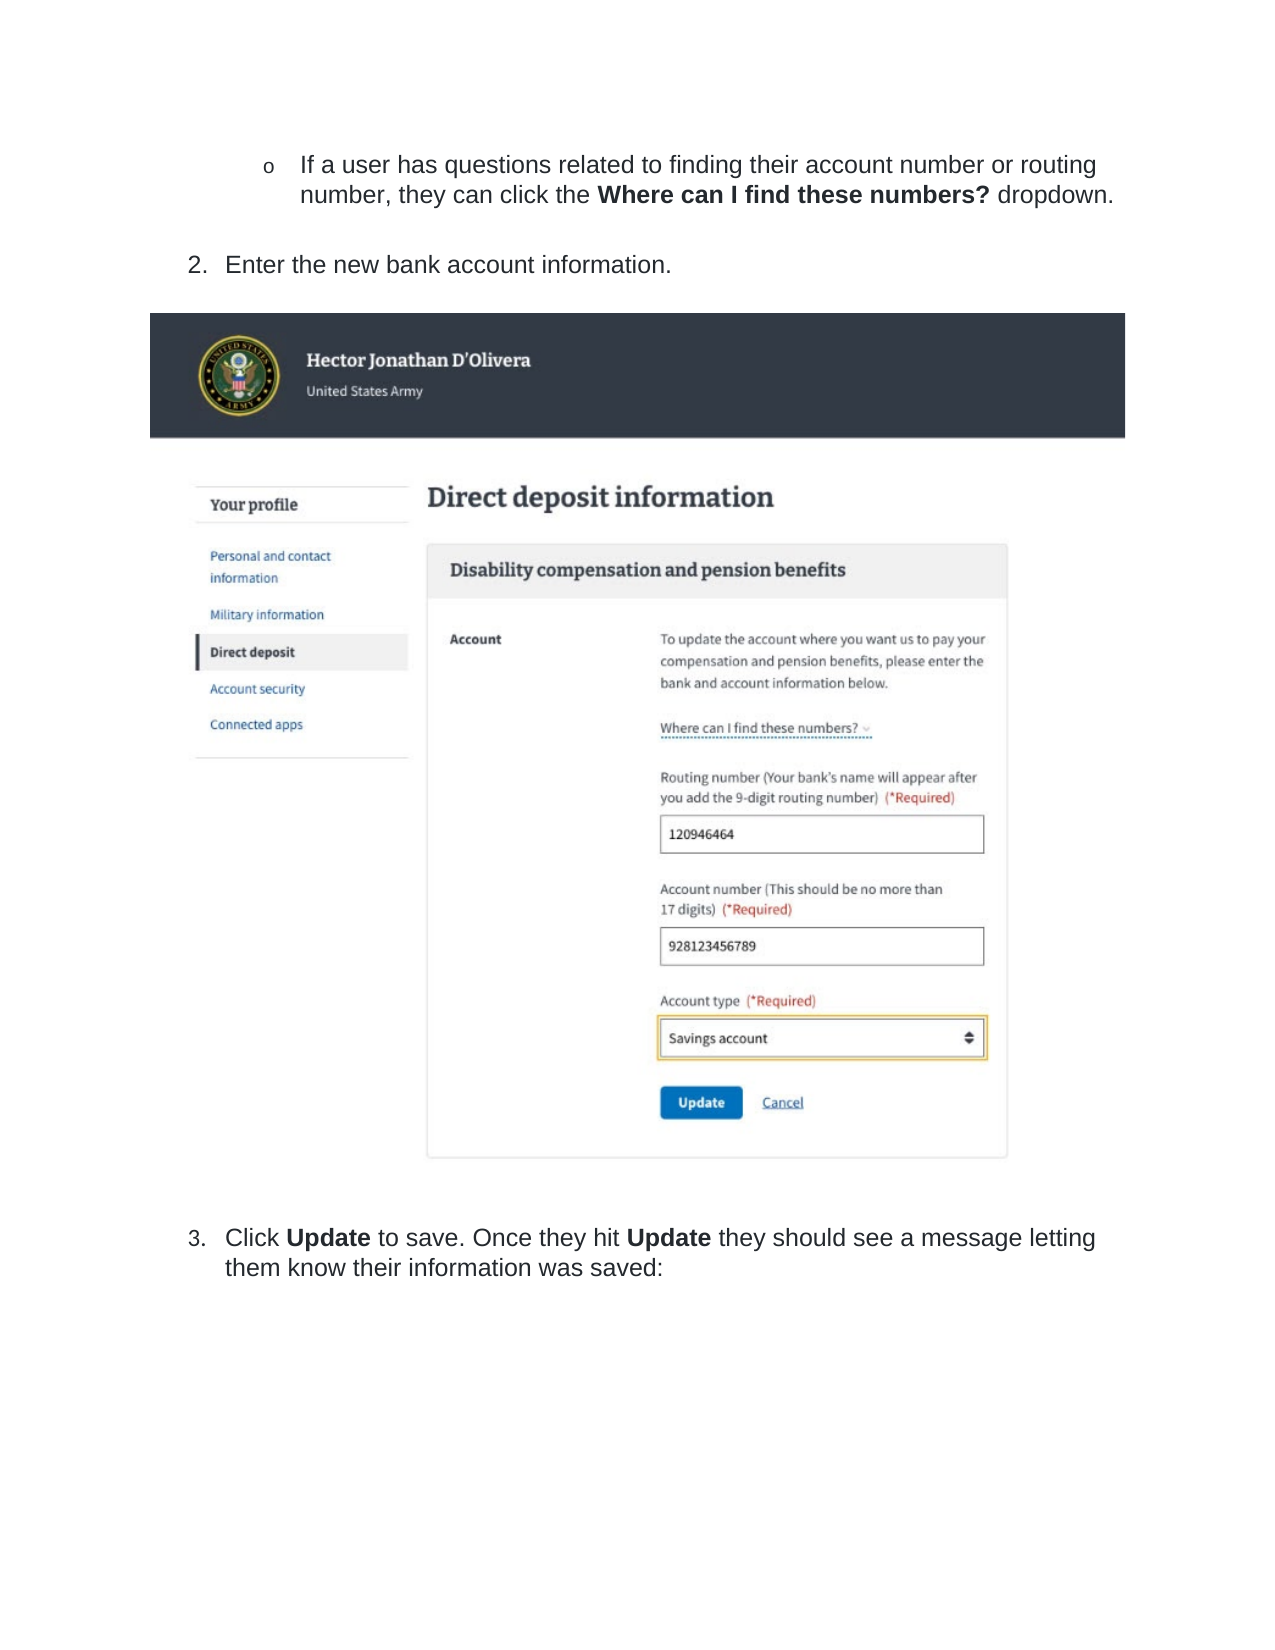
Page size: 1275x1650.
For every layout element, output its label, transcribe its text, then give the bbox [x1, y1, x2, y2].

list If a user has questions related to finding their account number or routing number, they can click the Where can I find these numbers? dropdown. [262, 150, 1125, 208]
picture [150, 313, 1125, 1181]
list Click Update to save. Once they hit Update they should see a message letting them know their information was saved: [187, 1222, 1125, 1281]
list Enter the new bank account information. [187, 250, 1125, 278]
